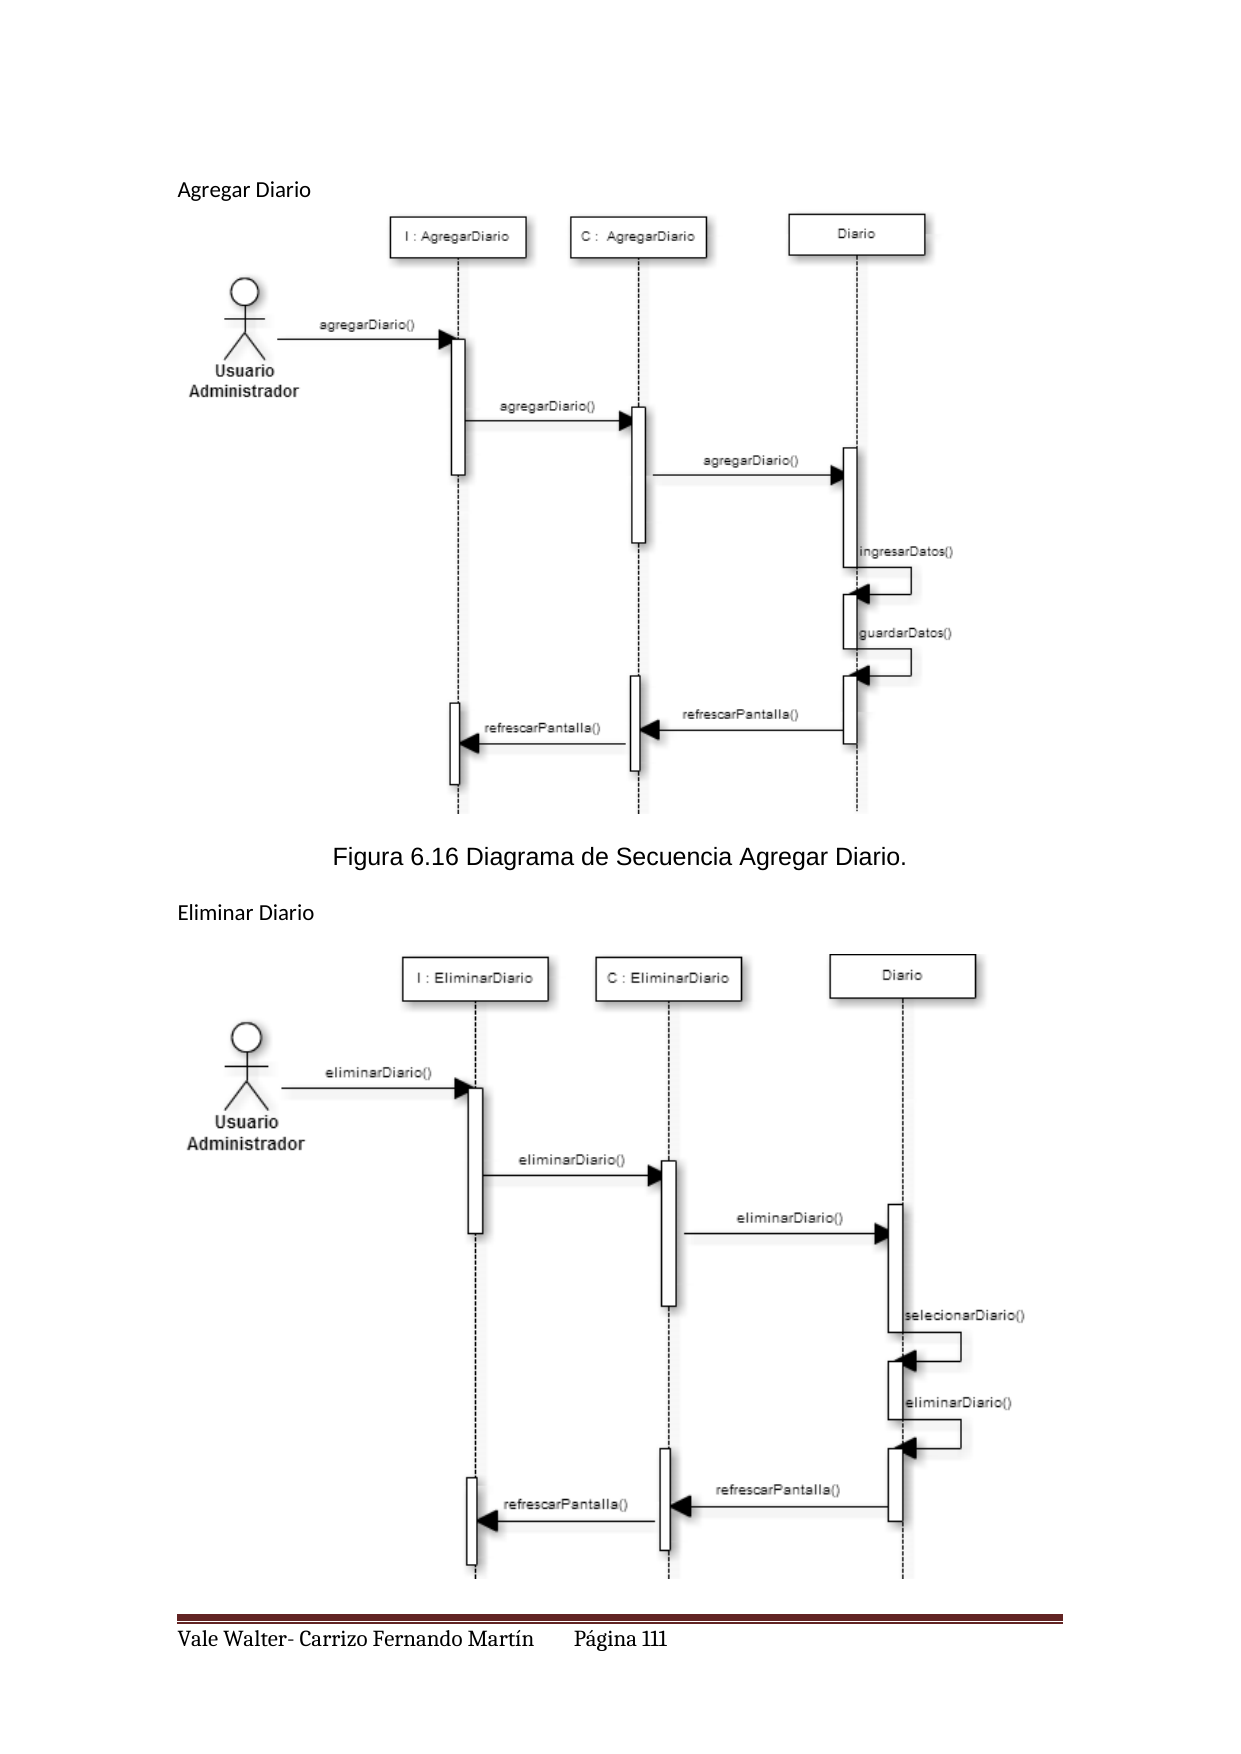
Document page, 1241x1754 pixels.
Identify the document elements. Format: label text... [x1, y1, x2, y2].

text Eliminar Diario [177, 898, 1063, 926]
text Figura 6.16 Diagrama de Secuencia Agregar Diario. [177, 841, 1063, 870]
text Agregar Diario [177, 176, 1063, 204]
picture [177, 203, 984, 814]
picture [177, 954, 1039, 1579]
